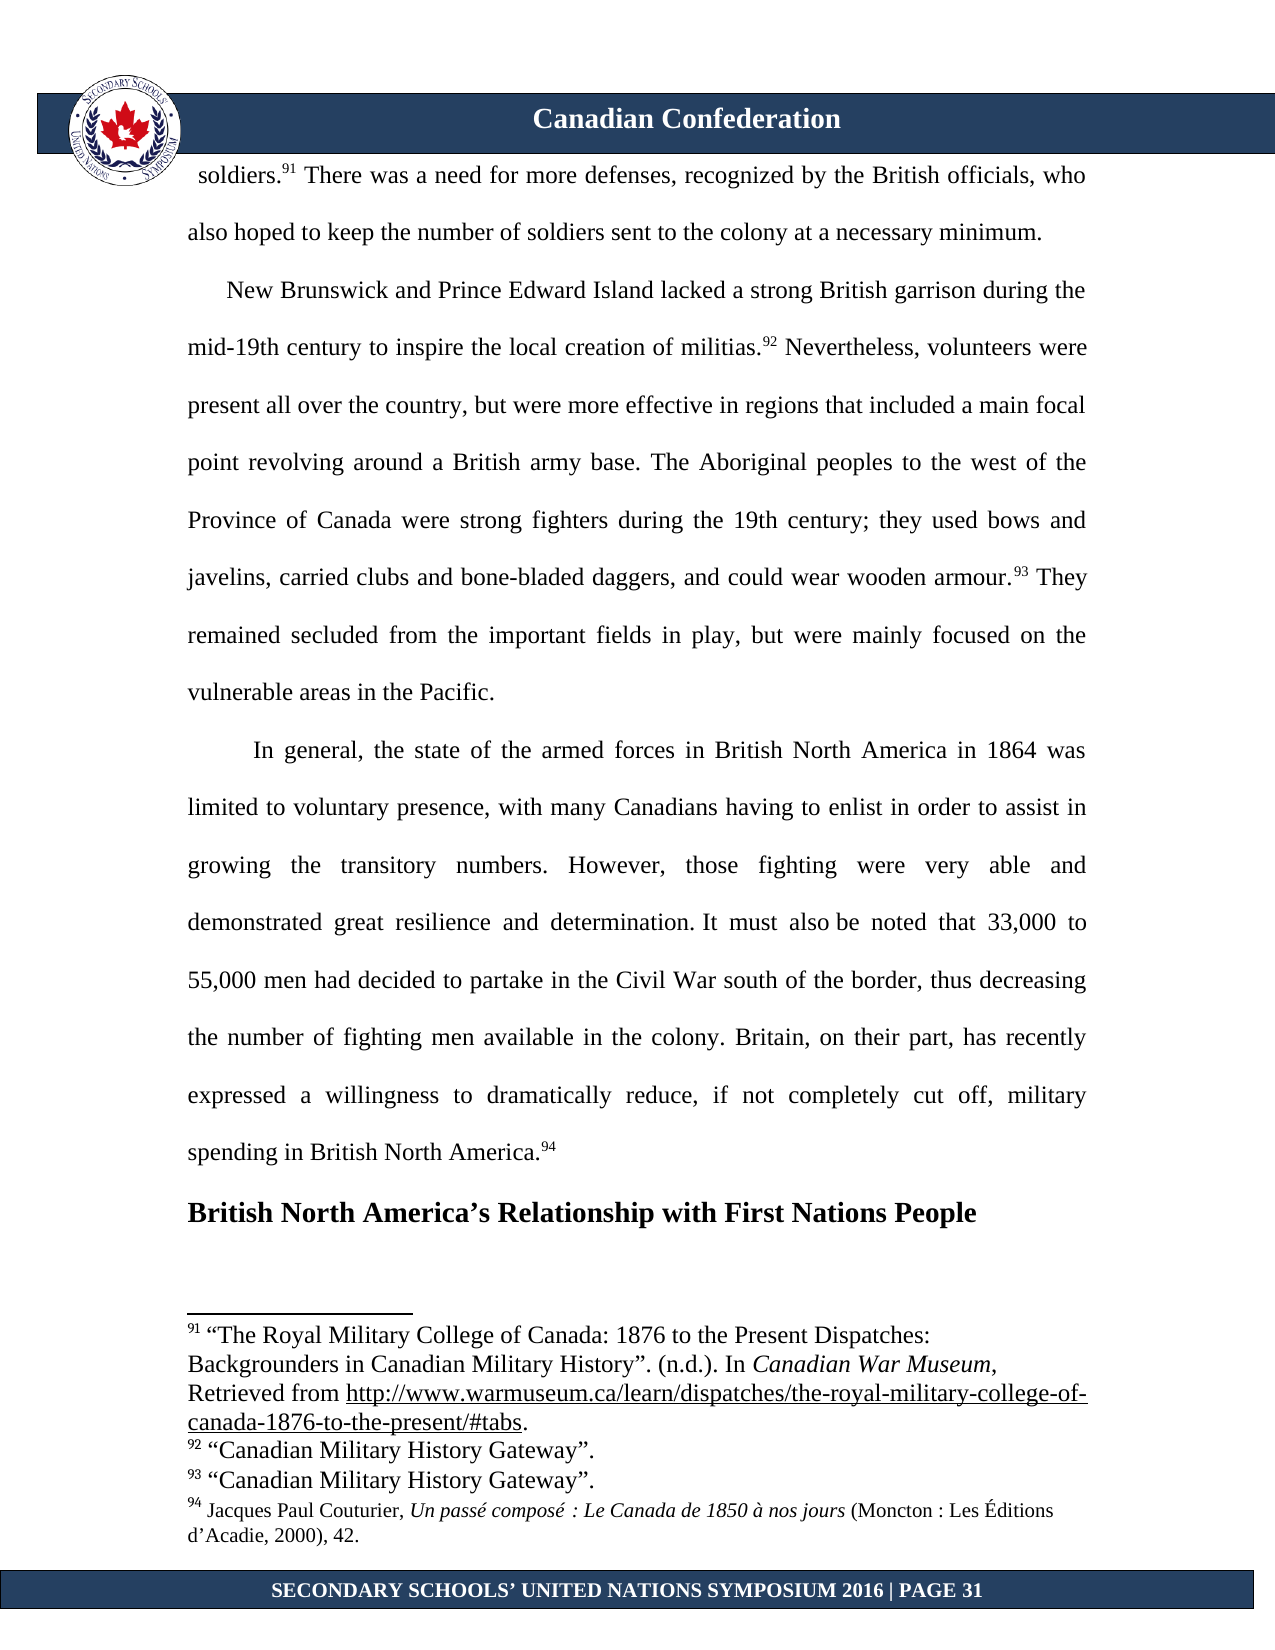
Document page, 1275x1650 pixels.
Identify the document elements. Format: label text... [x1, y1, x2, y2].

picture [68, 75, 181, 186]
text New Brunswick and Prince Edward Island lacked a strong British garrison during the mid-19th century to inspire the local creation of militias. Nevertheless, volunteers were present all over the country, but were more effective in regions that included a main focal point revolving around a British army base. The Aboriginal peoples to the west of the Province of Canada were strong fighters during the 19th century; they used bows and javelins, carried clubs and bone-bladed daggers, and could wear wooden armour. They remained secluded from the important fields in play, but were mainly focused on the vulnerable areas in the Pacific. [187, 275, 1087, 706]
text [187, 102, 1087, 246]
text British North America’s Relationship with First Nations People [187, 1195, 1087, 1228]
text In general, the state of the armed forces in British North America in 1864 was limited to voluntary presence, with many Canadians having to enlist in order to assist in growing the transitory numbers. However, those fighting were very able and demonstrated great resilience and determination. It must also be noted that 33,000 to 55,000 men had decided to partake in the Civil War south of the border, thus decreasing the number of fighting men available in the colony. Britain, on their part, has recently expressed a willingness to dramatically reduce, if not completely cut off, military spending in British North America. [187, 735, 1087, 1166]
